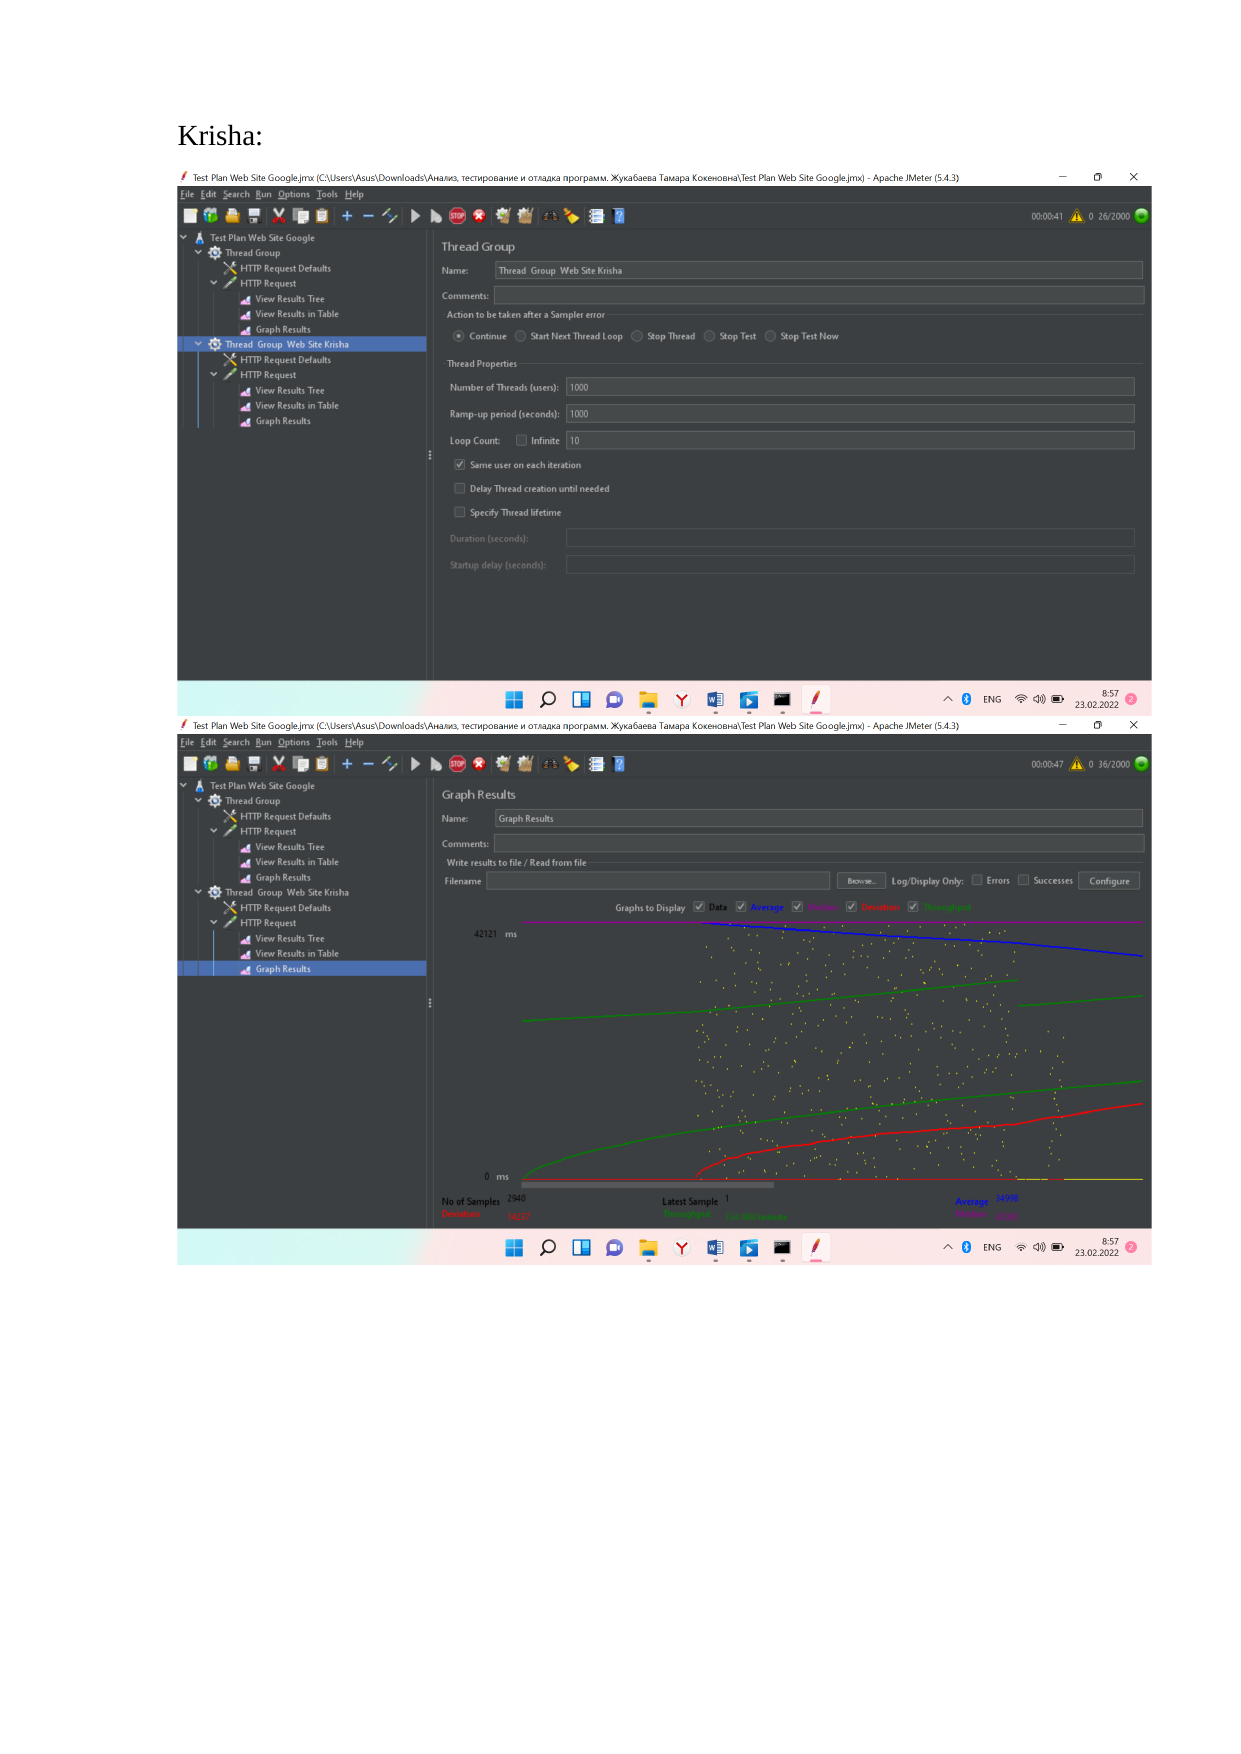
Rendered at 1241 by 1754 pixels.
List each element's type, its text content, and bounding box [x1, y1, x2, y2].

picture [177, 168, 1152, 1265]
text Krisha: [177, 118, 1152, 152]
